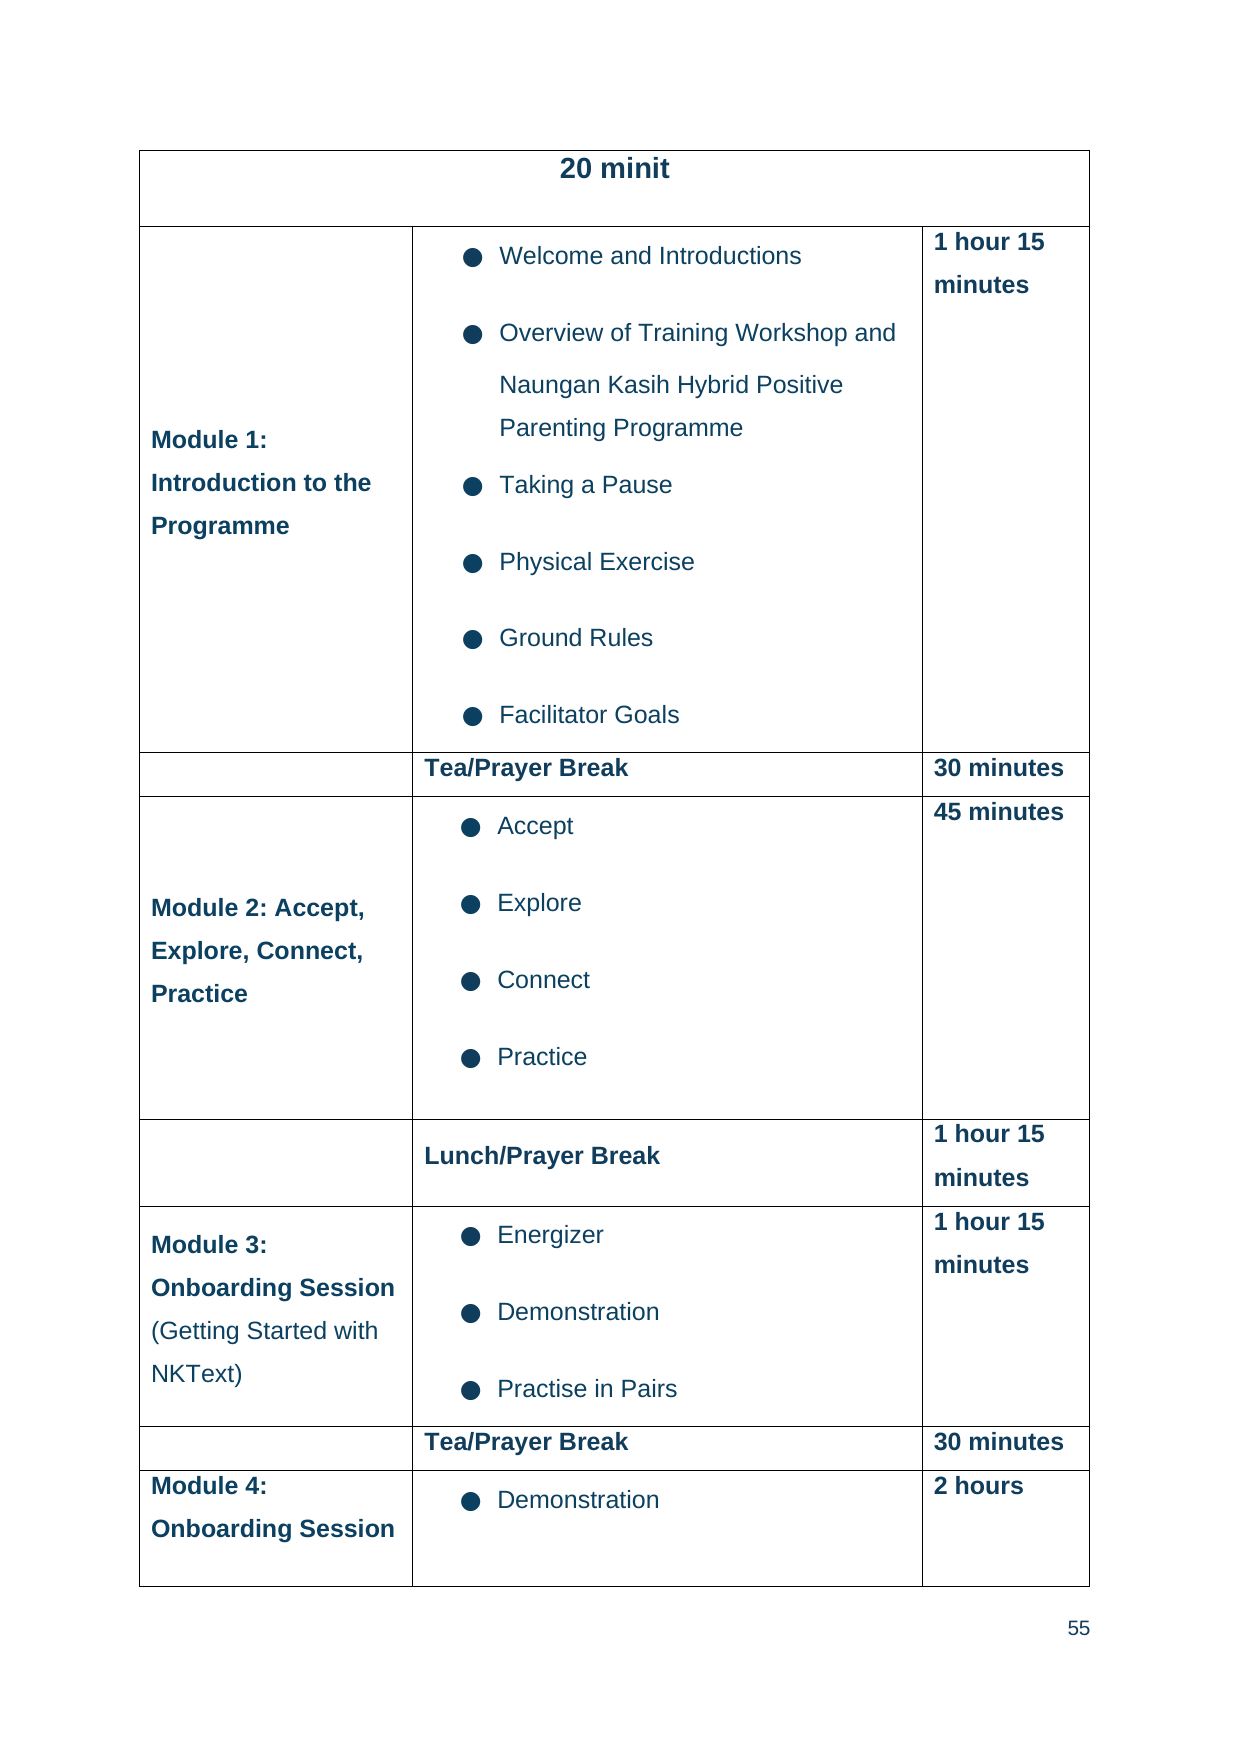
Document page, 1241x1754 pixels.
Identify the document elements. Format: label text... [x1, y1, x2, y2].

table_cell [140, 1427, 412, 1470]
table_cell 2 hours [923, 1471, 1089, 1586]
table_cell Welcome and Introductions Overview of Training Workshop and Naungan Kasih Hybrid Positive Parenting Programme Taking a Pause Physical Exercise Ground Rules Facilitator Goals [413, 227, 922, 752]
table_cell 1 hour 15 minutes [923, 1207, 1089, 1426]
table_cell Lunch/Prayer Break [413, 1120, 922, 1206]
table_cell Tea/Prayer Break [413, 1427, 922, 1470]
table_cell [413, 1471, 922, 1586]
table_cell Accept Explore Connect Practice [413, 797, 922, 1118]
table_cell [140, 753, 412, 796]
table_cell [140, 1120, 412, 1206]
table_cell 45 minutes [923, 797, 1089, 1118]
table_header 20 minit [140, 151, 1089, 226]
table_cell Module 3: Onboarding Session (Getting Started with NKText) [140, 1207, 412, 1426]
table_cell Energizer Demonstration Practise in Pairs [413, 1207, 922, 1426]
table_cell 30 minutes [923, 753, 1089, 796]
table_cell Module 1: Introduction to the Programme [140, 227, 412, 752]
table_cell Tea/Prayer Break [413, 753, 922, 796]
table_cell 30 minutes [923, 1427, 1089, 1470]
table_cell 1 hour 15 minutes [923, 1120, 1089, 1206]
table_cell 1 hour 15 minutes [923, 227, 1089, 752]
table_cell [140, 1471, 412, 1586]
table_cell Module 2: Accept, Explore, Connect, Practice [140, 797, 412, 1118]
